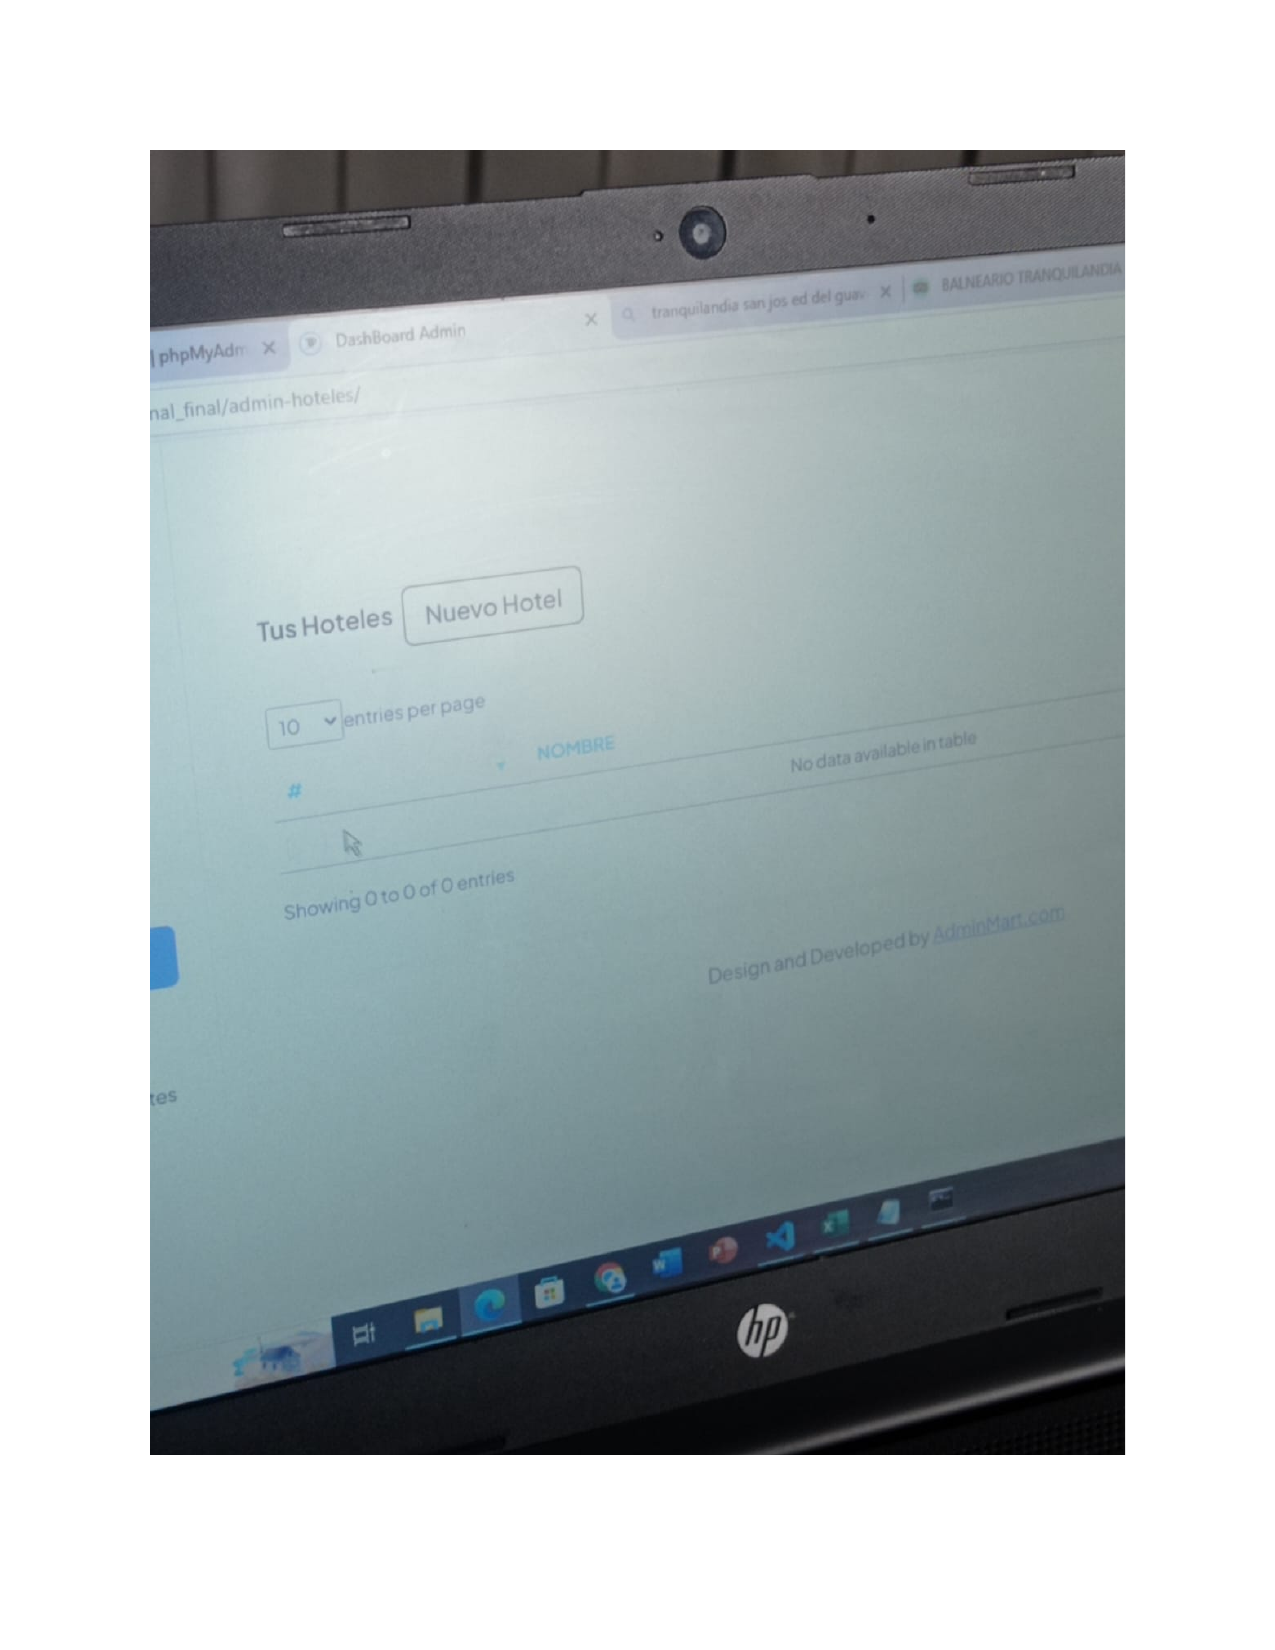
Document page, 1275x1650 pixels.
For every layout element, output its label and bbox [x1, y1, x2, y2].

picture [150, 150, 1125, 1455]
